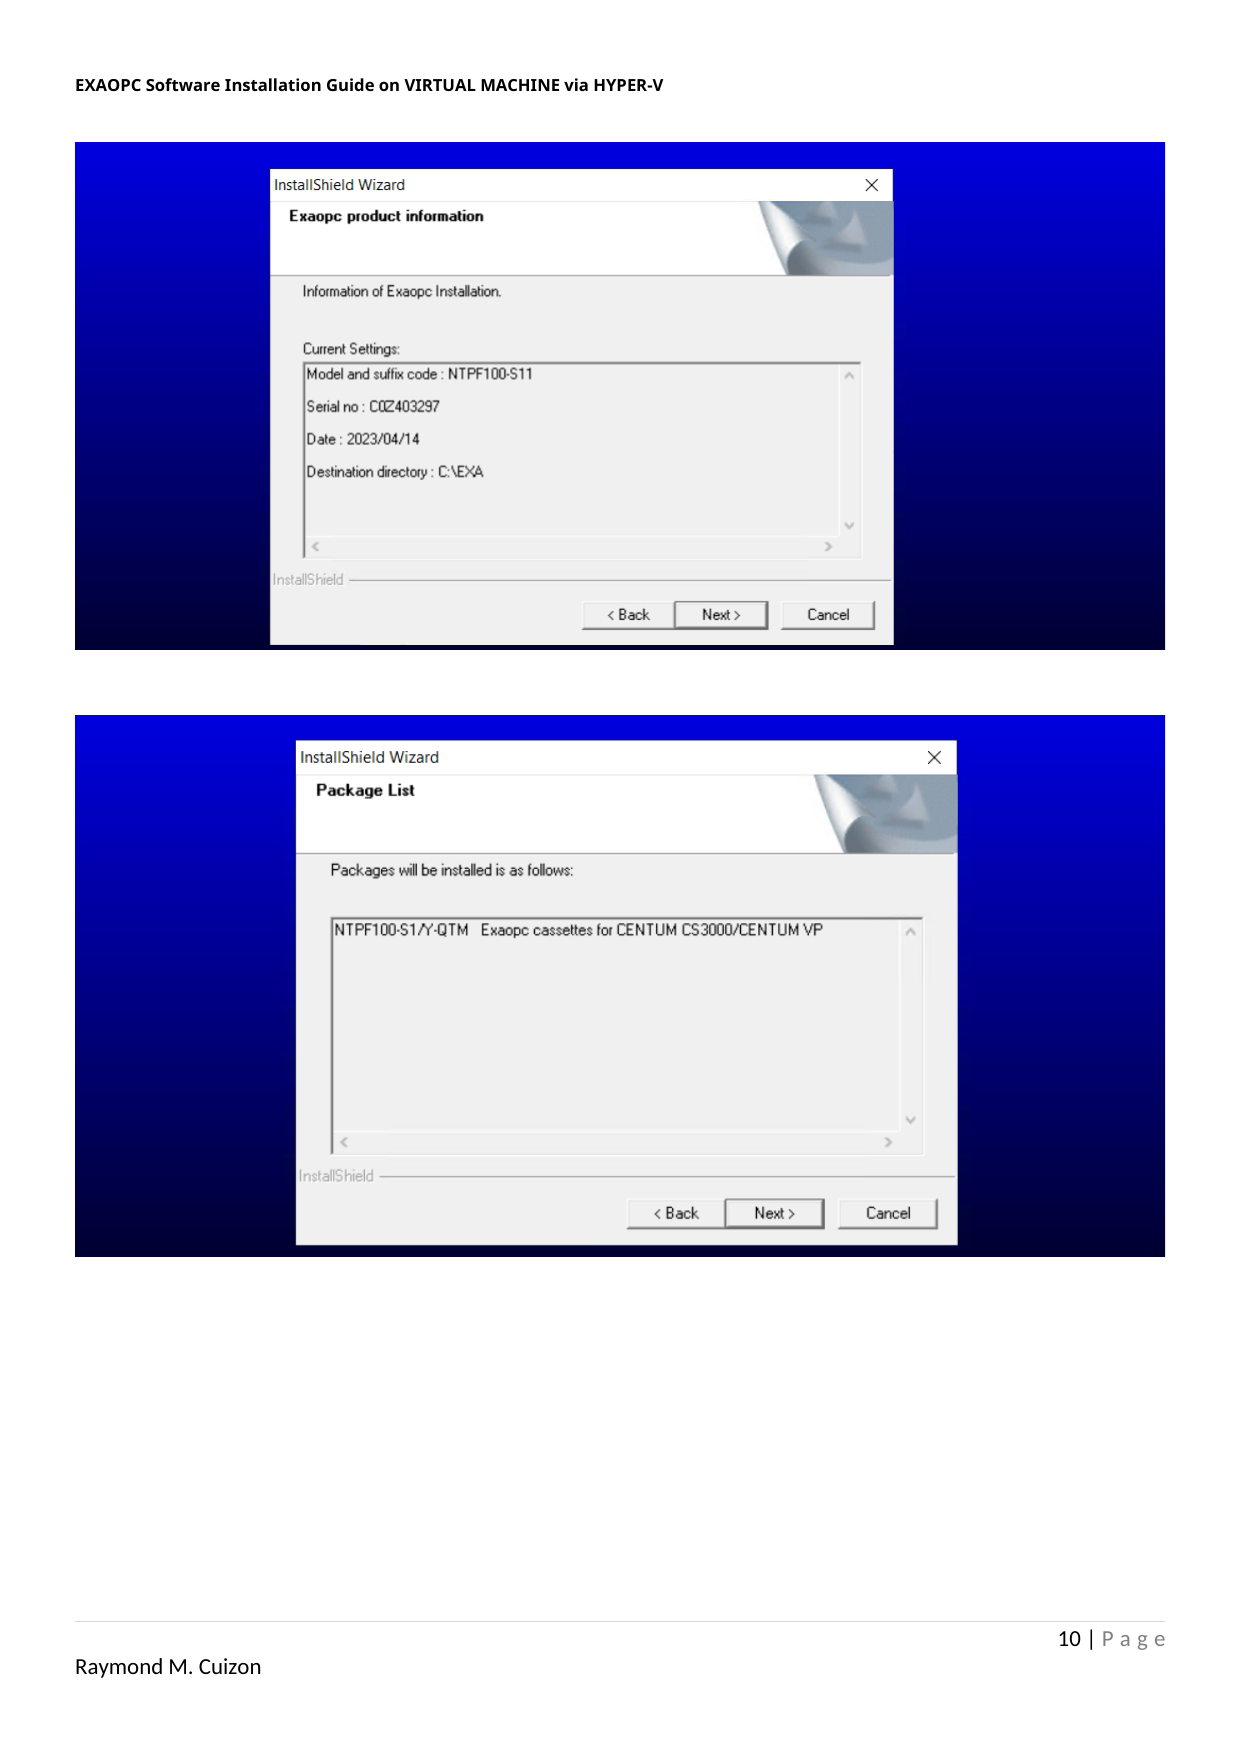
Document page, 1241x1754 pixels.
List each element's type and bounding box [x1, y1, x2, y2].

picture [75, 142, 1166, 650]
picture [75, 715, 1166, 1257]
